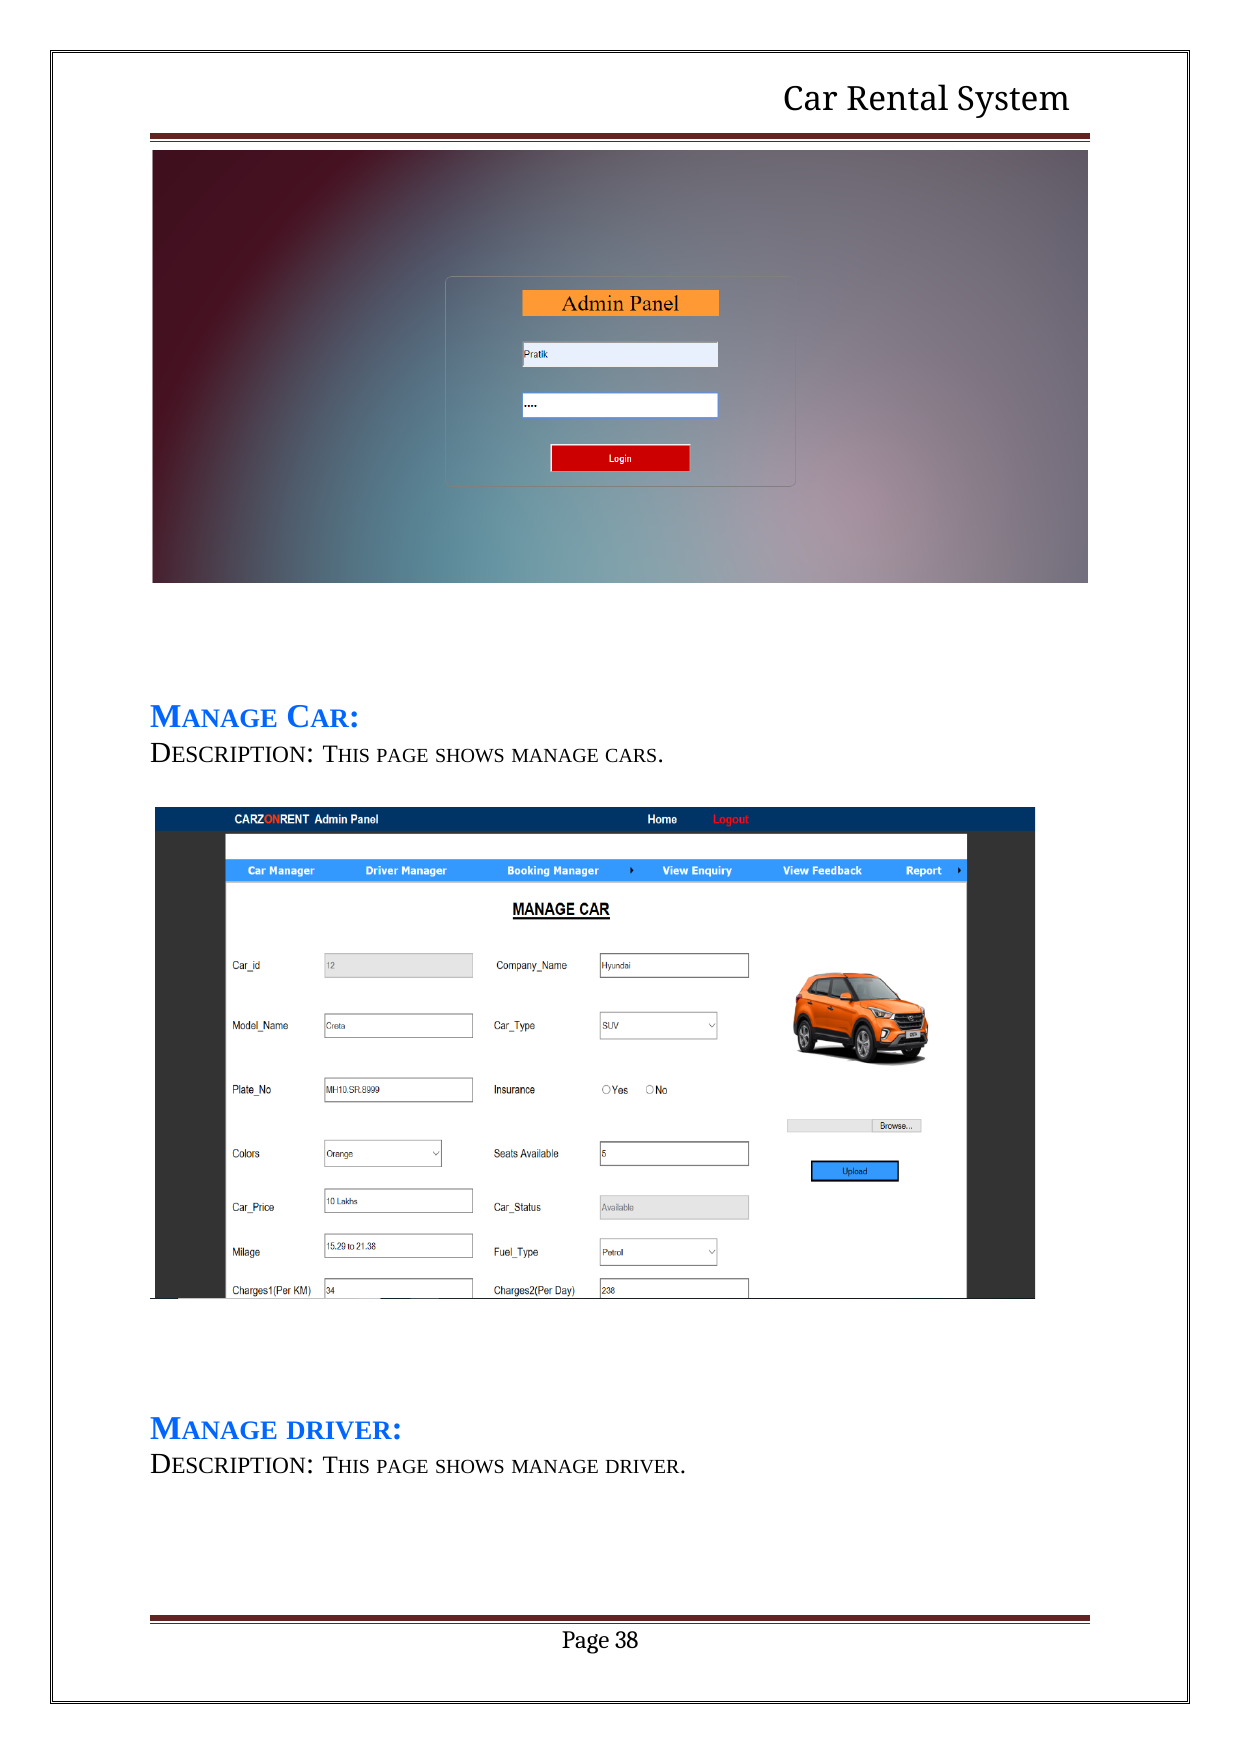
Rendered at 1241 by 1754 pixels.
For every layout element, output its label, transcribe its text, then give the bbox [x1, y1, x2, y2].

text Description: This page shows manage cars. [150, 735, 1090, 769]
picture [150, 807, 1035, 1299]
text Manage Car: [150, 697, 1090, 735]
text Manage driver: [150, 1408, 1090, 1446]
picture [150, 150, 1090, 583]
text Description: This page shows manage driver. [150, 1446, 1090, 1480]
